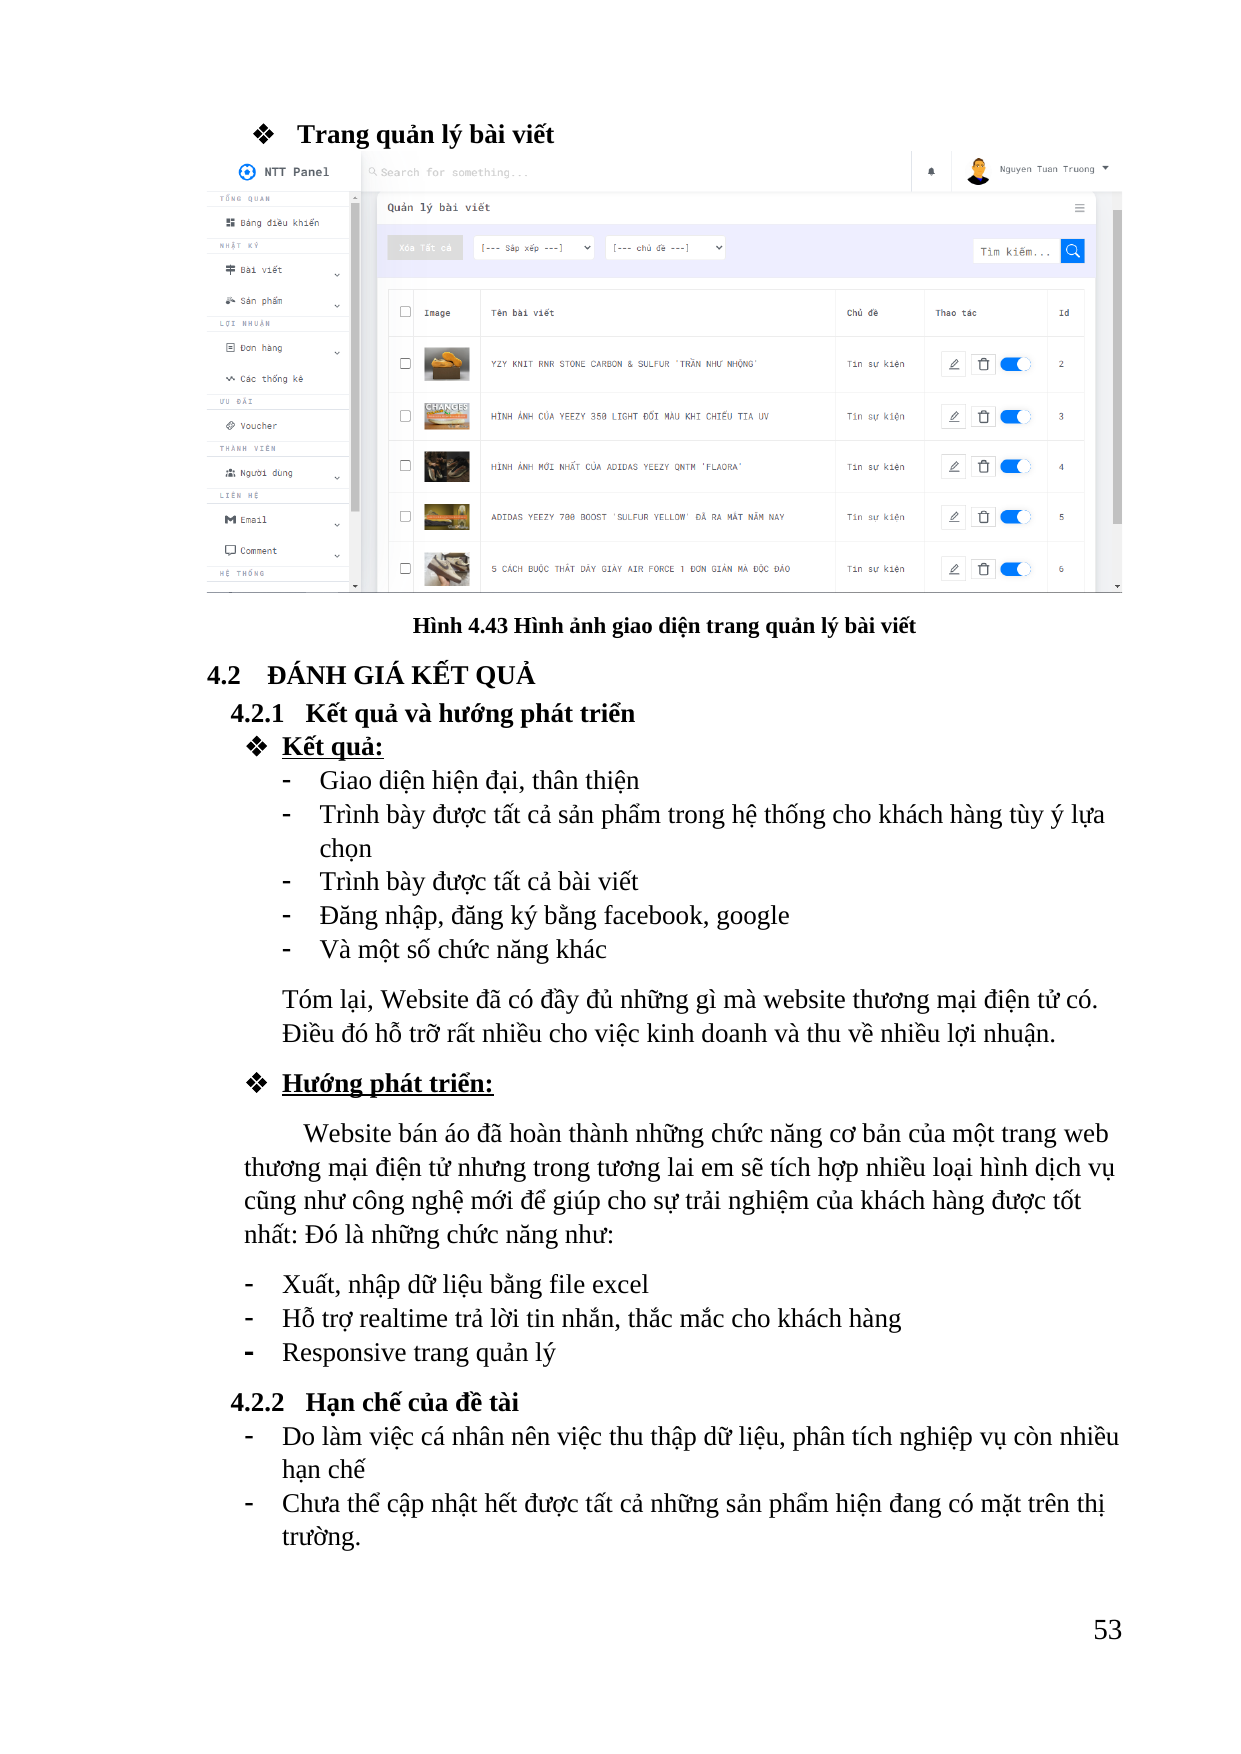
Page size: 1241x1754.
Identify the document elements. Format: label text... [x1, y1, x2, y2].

list Chưa thể cập nhật hết được tất cả những sản phẩm hiện đang có mặt trên thị trường. [244, 1487, 1122, 1552]
list Kết quả: [244, 731, 1122, 762]
subtitle ĐÁNH GIÁ KẾT QUẢ [207, 659, 1122, 690]
list Hỗ trợ realtime trả lời tin nhắn, thắc mắc cho khách hàng [244, 1302, 1122, 1333]
list Trình bày được tất cả sản phẩm trong hệ thống cho khách hàng tùy ý lựa chọn [282, 798, 1122, 863]
list Xuất, nhập dữ liệu bằng file excel [244, 1268, 1122, 1299]
list Và một số chức năng khác [282, 933, 1122, 964]
subtitle Hạn chế của đề tài [230, 1386, 1122, 1417]
list Trình bày được tất cả bài viết [282, 865, 1122, 896]
subtitle Kết quả và hướng phát triển [230, 697, 1122, 728]
text Tóm lại, Website đã có đầy đủ những gì mà website thương mại điện tử có. Điều đó hỗ trỡ rất nhiều cho việc kinh doanh và thu về nhiều lợi nhuận. [282, 983, 1122, 1048]
list Do làm việc cá nhân nên việc thu thập dữ liệu, phân tích nghiệp vụ còn nhiều hạn chế [244, 1419, 1122, 1484]
picture [206, 151, 1123, 593]
subtitle Trang quản lý bài viết [251, 118, 1122, 149]
text Website bán áo đã hoàn thành những chức năng cơ bản của một trang web thương mại điện tử nhưng trong tương lai em sẽ tích hợp nhiều loại hình dịch vụ cũng như công nghệ mới để giúp cho sự trải nghiệm của khách hàng được tốt nhất: Đó là những chức năng như: [244, 1117, 1122, 1249]
list Hướng phát triển: [244, 1067, 1122, 1098]
list Giao diện hiện đại, thân thiện [282, 764, 1122, 796]
list Đăng nhập, đăng ký bằng facebook, google [282, 899, 1122, 930]
list Responsive trang quản lý [244, 1336, 1122, 1367]
